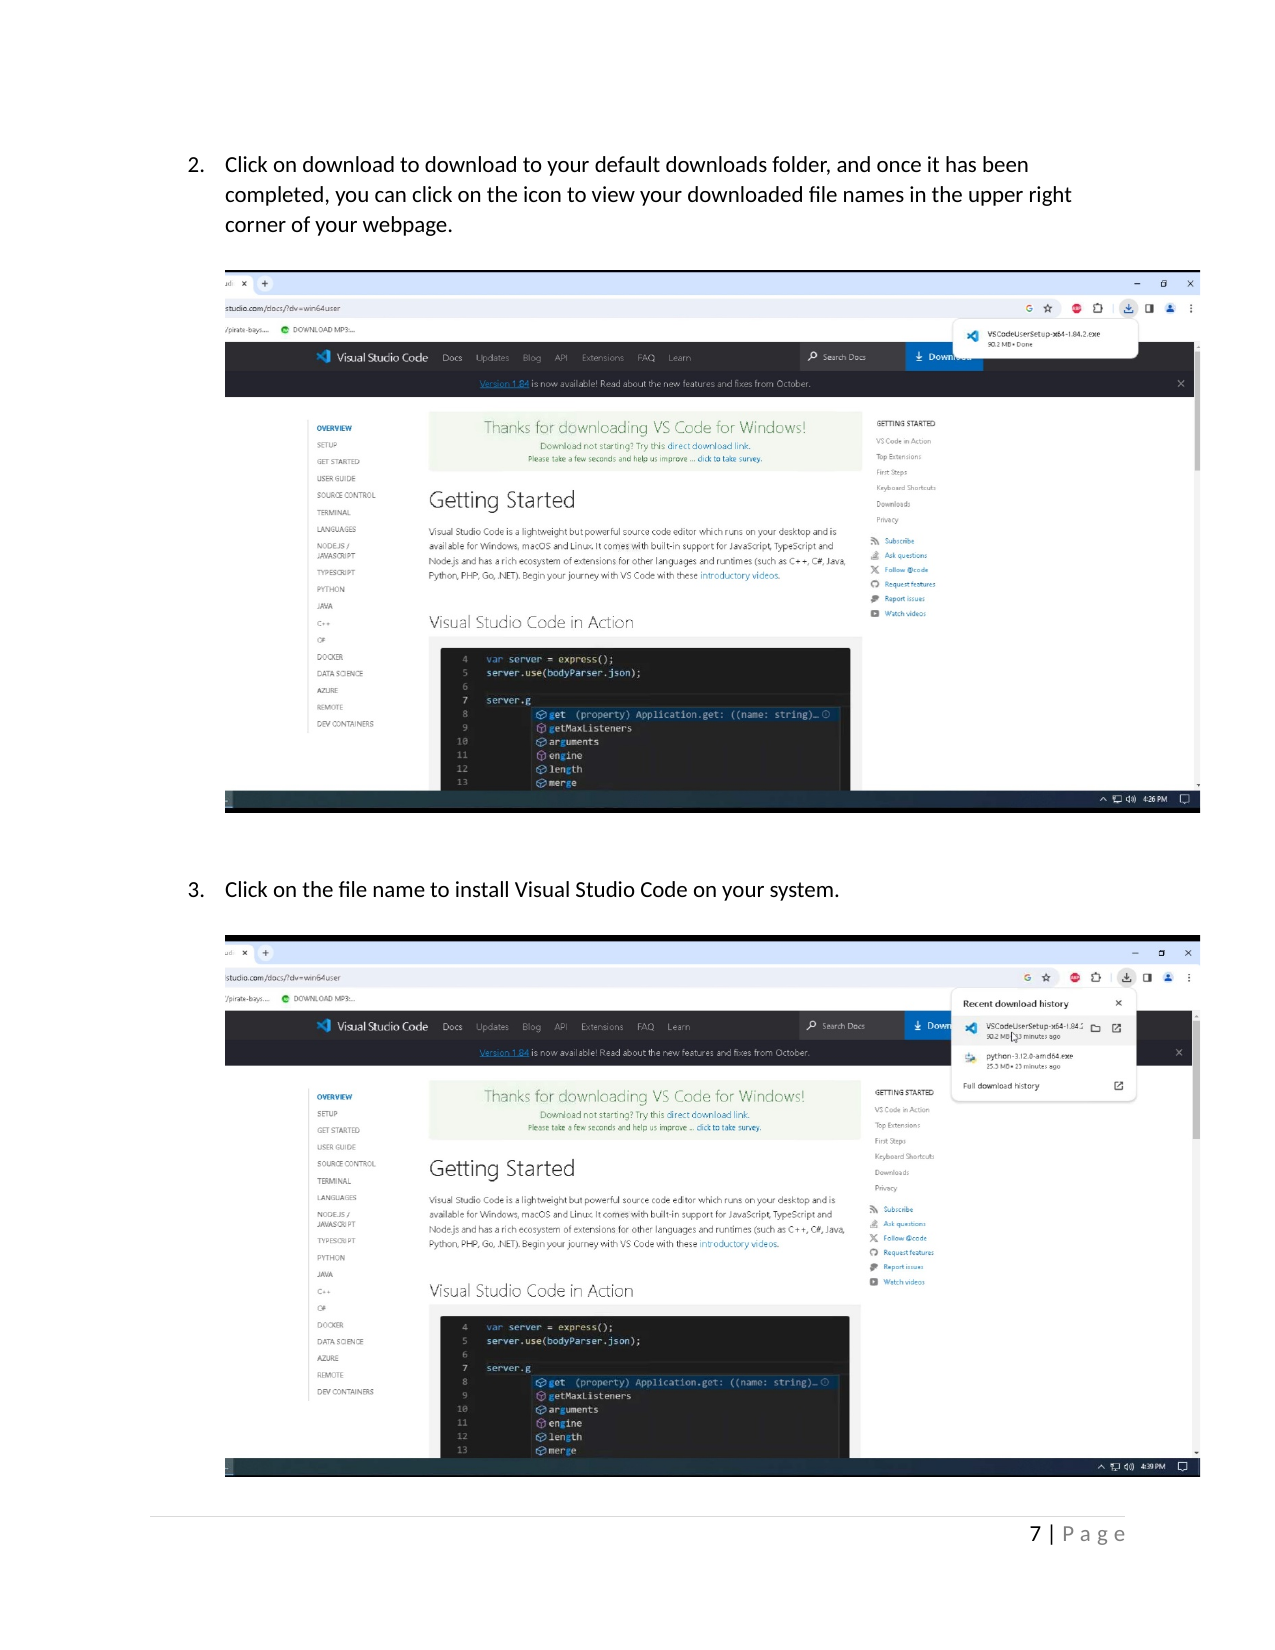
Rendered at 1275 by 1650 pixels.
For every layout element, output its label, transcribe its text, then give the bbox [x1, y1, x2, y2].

picture [225, 270, 1200, 813]
list Click on the file name to install Visual Studio Code on your system. [187, 875, 1125, 903]
list Click on download to download to your default downloads folder, and once it has been completed, you can click on the icon to view your downloaded file names in the upper right corner of your webpage. [187, 150, 1125, 238]
picture [225, 935, 1200, 1477]
